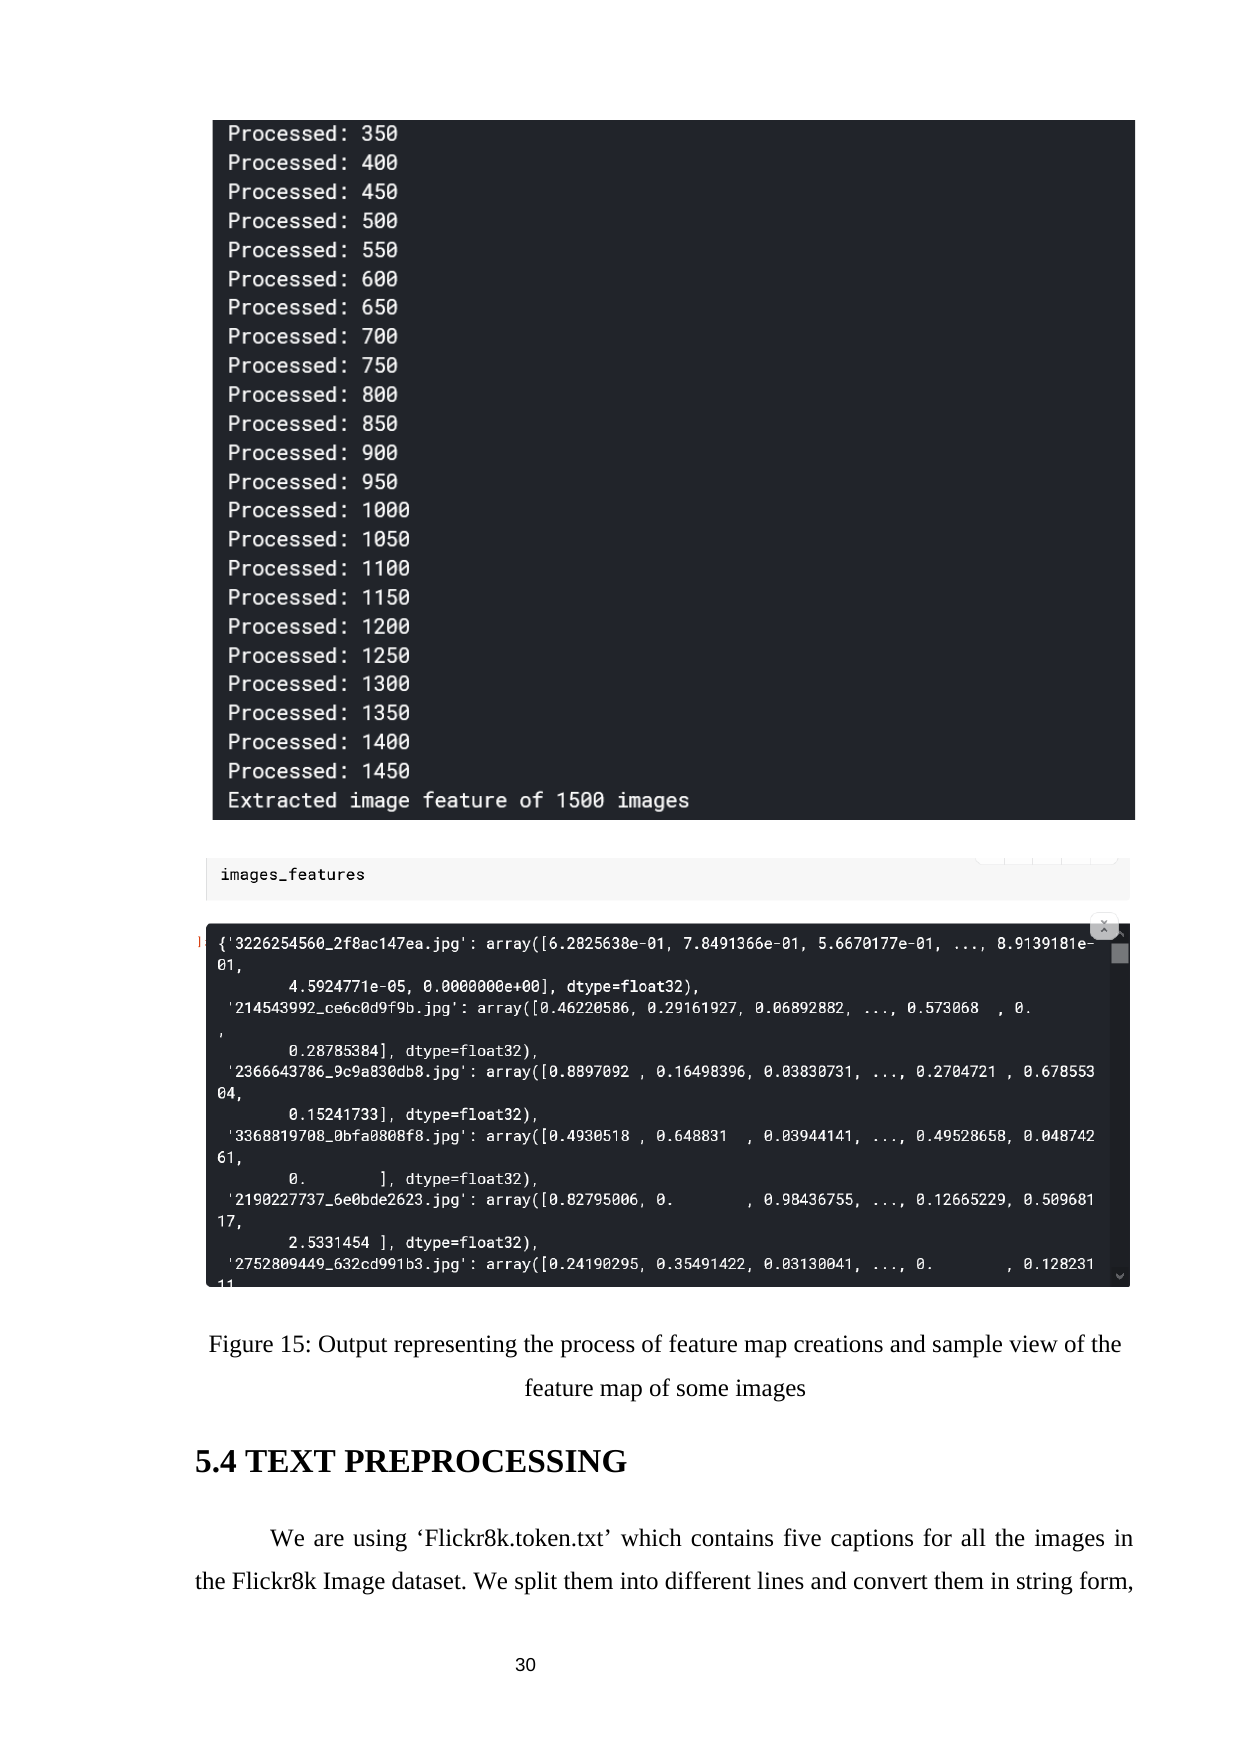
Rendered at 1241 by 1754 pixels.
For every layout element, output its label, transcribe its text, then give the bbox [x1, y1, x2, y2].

text 5.4 TEXT PREPROCESSING [195, 1441, 1135, 1479]
text Figure 15: Output representing the process of feature map creations and sample view of the feature map of some images [195, 1329, 1135, 1401]
picture [195, 858, 1136, 1292]
picture [195, 120, 1136, 820]
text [195, 1523, 1135, 1595]
